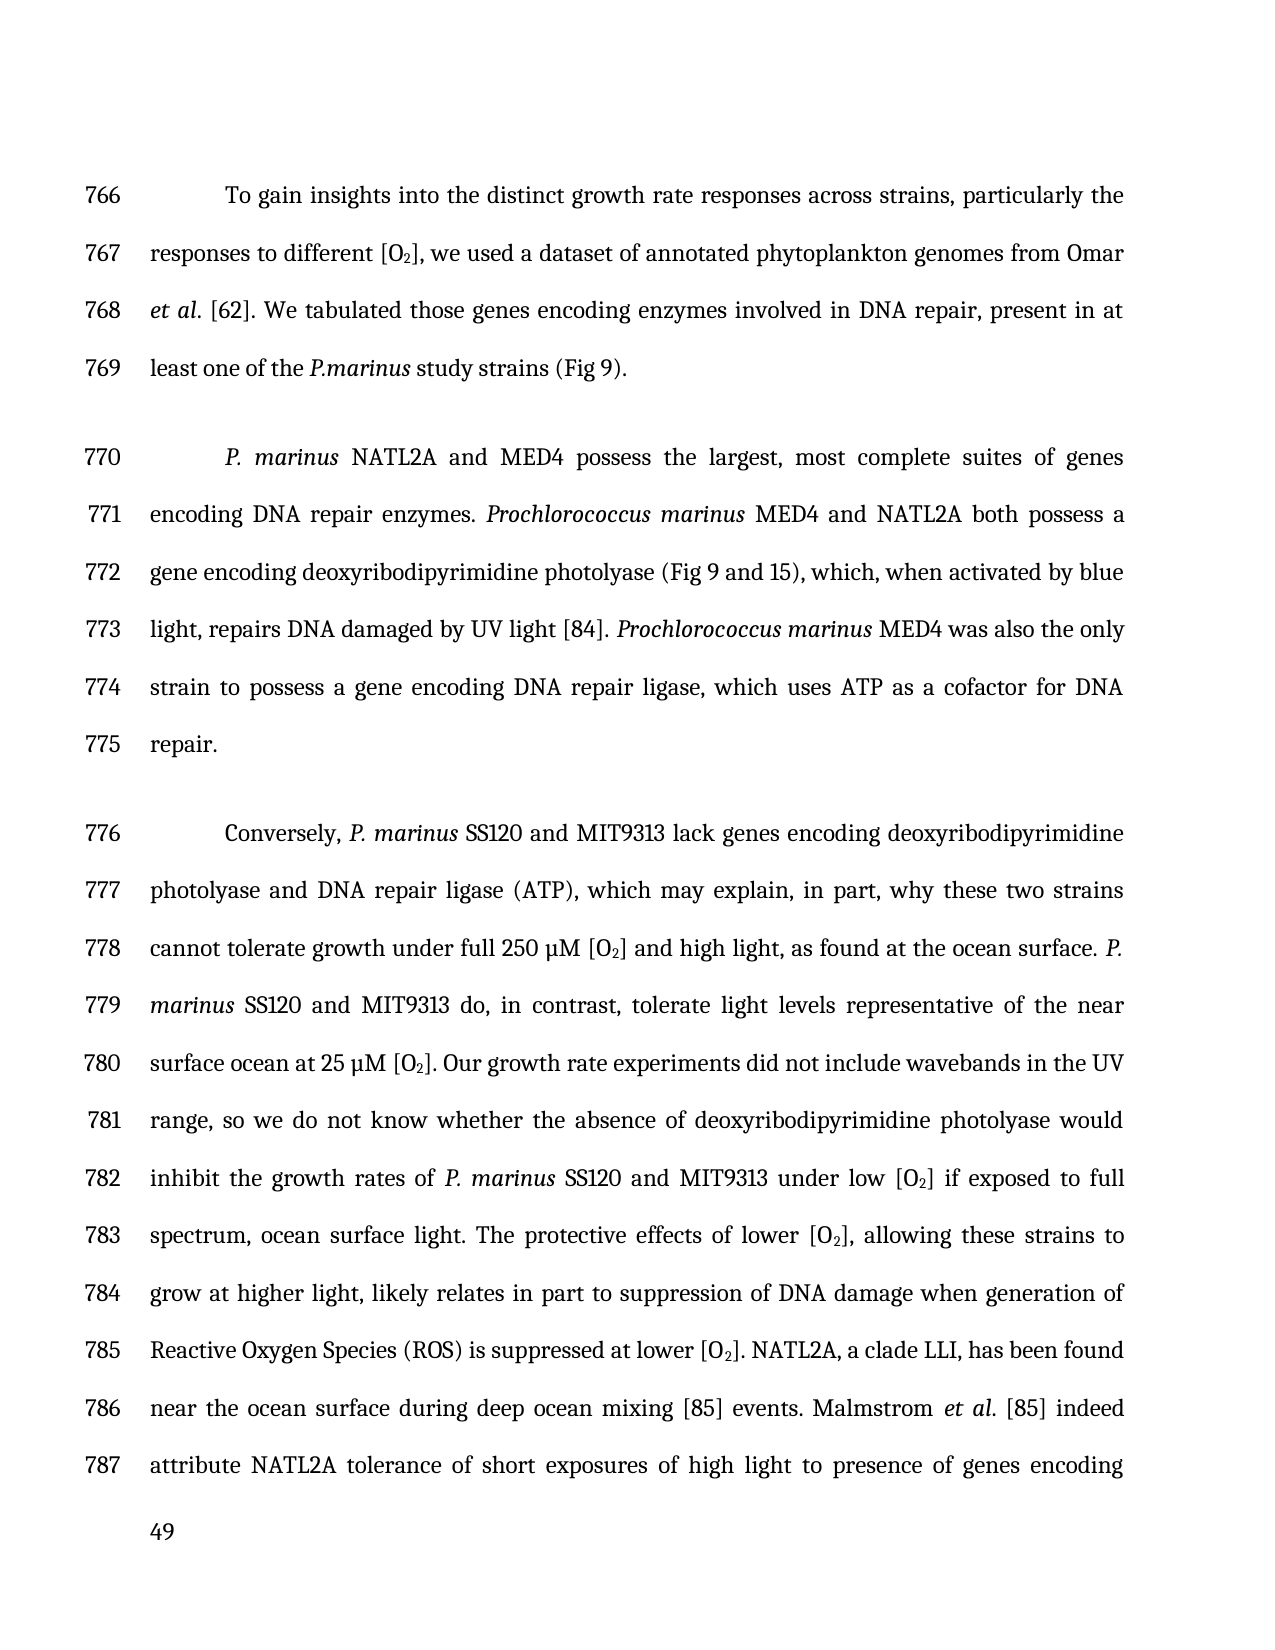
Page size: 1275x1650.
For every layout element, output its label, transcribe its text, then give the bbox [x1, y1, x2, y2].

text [150, 819, 1125, 1480]
text To gain insights into the distinct growth rate responses across strains, particularly the responses to different [O2], we used a dataset of annotated phytoplankton genomes from Omar et al. [62]. We tabulated those genes encoding enzymes involved in DNA repair, present in at least one of the P.marinus study strains (Fig 9). [150, 181, 1125, 382]
text P. marinus NATL2A and MED4 possess the largest, most complete suites of genes encoding DNA repair enzymes. Prochlorococcus marinus MED4 and NATL2A both possess a gene encoding deoxyribodipyrimidine photolyase (Fig 9 and 15), which, when activated by blue light, repairs DNA damaged by UV light [84]. Prochlorococcus marinus MED4 was also the only strain to possess a gene encoding DNA repair ligase, which uses ATP as a cofactor for DNA repair. [150, 442, 1125, 759]
